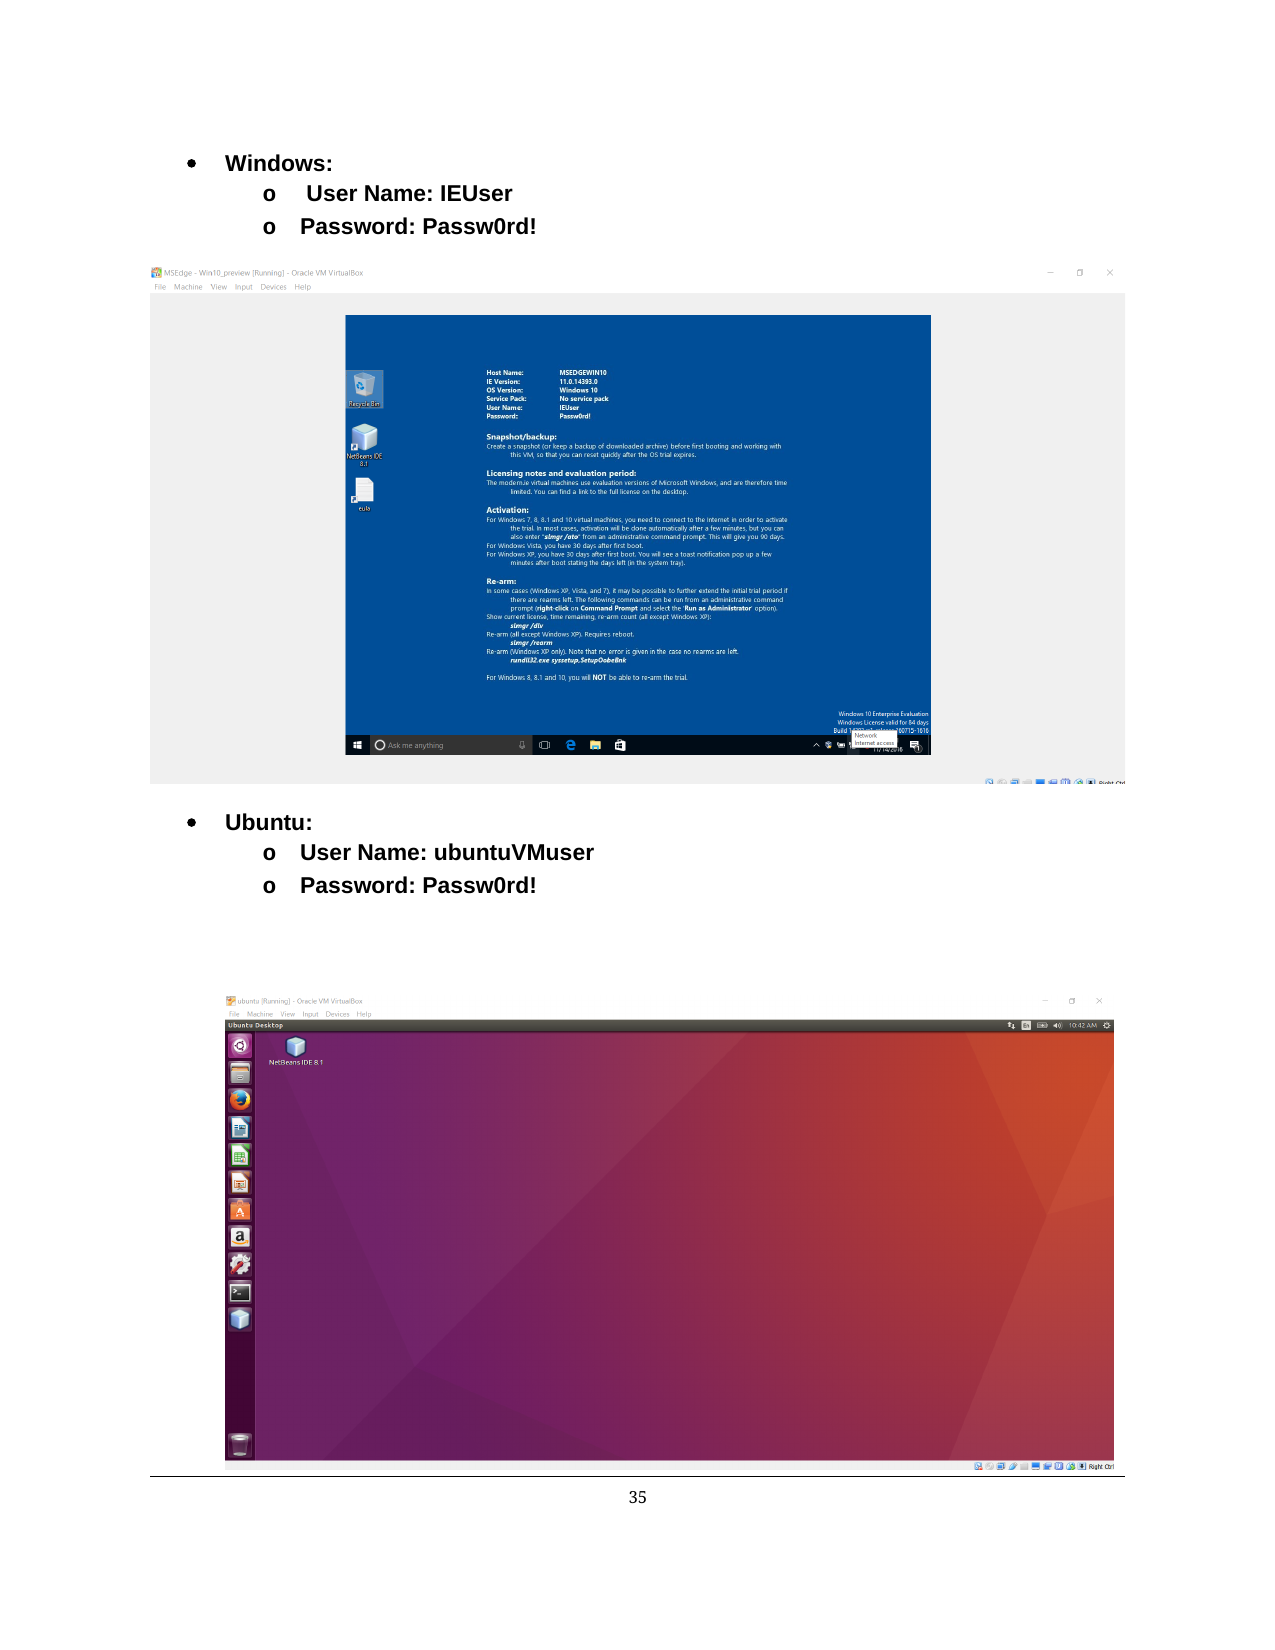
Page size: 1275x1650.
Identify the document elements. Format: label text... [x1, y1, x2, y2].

list Windows: [187, 150, 1125, 176]
list Password: Passw0rd! [262, 872, 1125, 900]
list Ubuntu: [187, 809, 1125, 835]
list User Name: IEUser [262, 180, 1125, 208]
list Password: Passw0rd! [262, 213, 1125, 241]
picture [150, 266, 1125, 784]
picture [225, 995, 1114, 1470]
list User Name: ubuntuVMuser [262, 839, 1125, 868]
